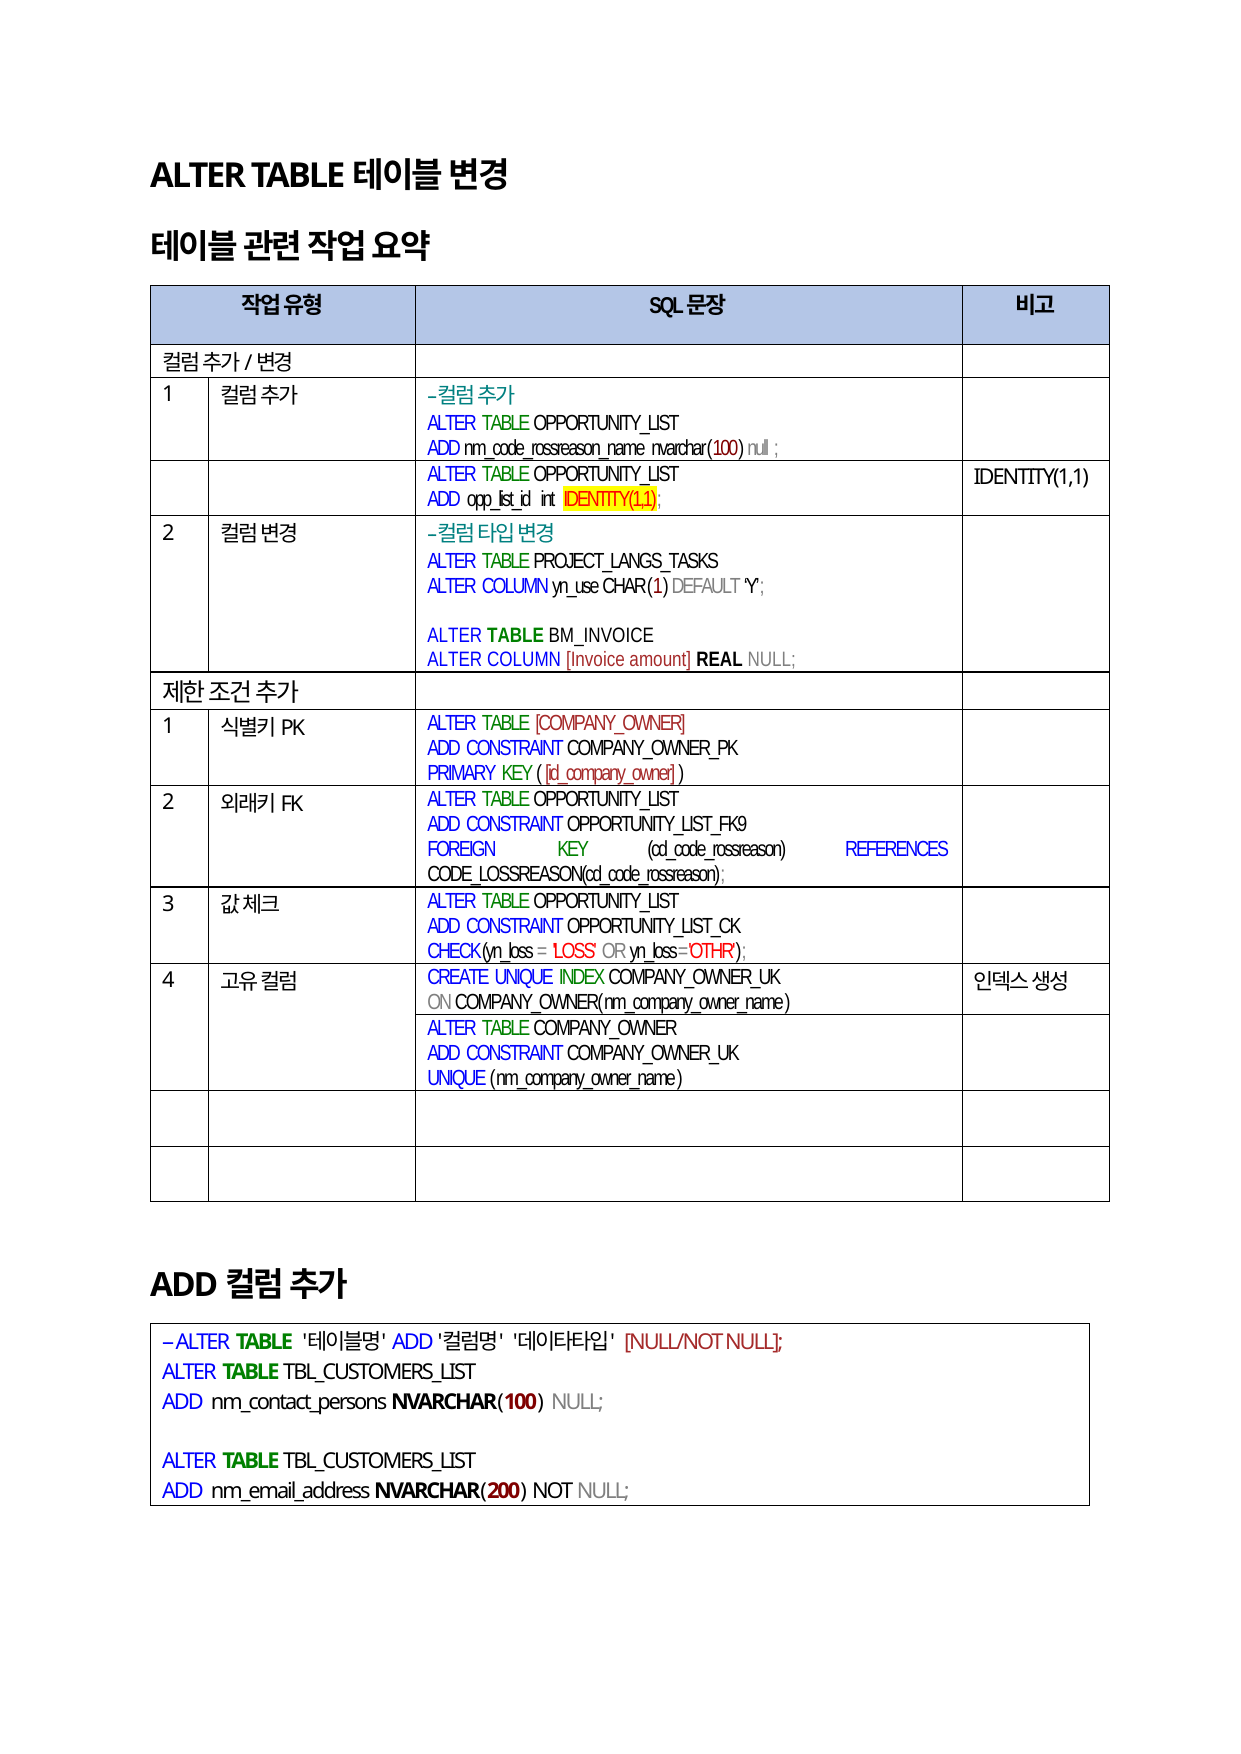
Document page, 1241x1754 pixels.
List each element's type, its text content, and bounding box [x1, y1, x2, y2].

table_cell 2 [151, 516, 208, 671]
table_cell --컬럼 추가 ALTER TABLE OPPORTUNITY_LIST ADD nm_code_rossreason_name nvarchar(100) null ; [416, 378, 962, 460]
text ALTER TABLE 테이블 변경 [150, 147, 1090, 197]
table_cell 식별키 PK [209, 710, 415, 785]
table_cell IDENTITY(1,1) [963, 461, 1109, 515]
table_cell 2 [151, 786, 208, 886]
table_cell 4 [151, 964, 208, 1090]
table_cell [963, 786, 1109, 886]
table_cell ALTER TABLE OPPORTUNITY_LIST ADD opp_list_id int IDENTITY(1,1); [416, 461, 962, 515]
table_cell --컬럼 타입 변경 ALTER TABLE PROJECT_LANGS_TASKS ALTER COLUMN yn_use CHAR(1) DEFAULT ‘Y’; ALTER TABLE BM_INVOICE ALTER COLUMN [Invoice amount] REAL NULL; [416, 516, 962, 671]
table_cell 컬럼 추가 [209, 378, 415, 460]
table_cell [963, 345, 1109, 377]
table_cell 값 체크 [209, 888, 415, 963]
table_cell [209, 1147, 415, 1201]
table_cell ALTER TABLE OPPORTUNITY_LIST ADD CONSTRAINT OPPORTUNITY_LIST_CK CHECK(yn_loss = 'LOSS' OR yn_loss='OTHR'); [416, 888, 962, 963]
table_cell [963, 1015, 1109, 1090]
text 테이블 관련 작업 요약 [150, 219, 1090, 268]
table_cell 1 [151, 378, 208, 460]
table_cell 컬럼 변경 [209, 516, 415, 671]
table_header 작업 유형 [151, 286, 415, 344]
table_cell [963, 516, 1109, 671]
table_cell 외래키 FK [209, 786, 415, 886]
table_cell 3 [151, 888, 208, 963]
table_cell ALTER TABLE COMPANY_OWNER ADD CONSTRAINT COMPANY_OWNER_UK UNIQUE ( nm_company_owner_name ) [416, 1015, 962, 1090]
table_cell [151, 1147, 208, 1201]
table_cell 1 [151, 710, 208, 785]
table_cell [963, 378, 1109, 460]
table_cell CREATE UNIQUE INDEX COMPANY_OWNER_UK ON COMPANY_OWNER( nm_company_owner_name ) [416, 964, 962, 1014]
table_cell [963, 1091, 1109, 1146]
table_cell [963, 673, 1109, 709]
table_cell [416, 1147, 962, 1201]
table_header SQL 문장 [416, 286, 962, 344]
table_cell 고유 컬럼 [209, 964, 415, 1090]
table_cell 컬럼 추가 / 변경 [151, 345, 415, 377]
table_cell [209, 461, 415, 515]
table_header -- ALTER TABLE '테이블명' ADD '컬럼명' '데이타타입' [NULL/NOT NULL]; ALTER TABLE TBL_CUSTOMERS_LIST ADD nm_contact_persons NVARCHAR(100) NULL; ALTER TABLE TBL_CUSTOMERS_LIST ADD nm_email_address NVARCHAR(200) NOT NULL; [151, 1324, 1089, 1505]
table_header 비고 [963, 286, 1109, 344]
table_cell [151, 1091, 208, 1146]
table_cell ALTER TABLE OPPORTUNITY_LIST ADD CONSTRAINT OPPORTUNITY_LIST_FK9 FOREIGN KEY (cd_code_rossreason) REFERENCES CODE_LOSSREASON(cd_code_rossreason); [416, 786, 962, 886]
table_cell 인덱스 생성 [963, 964, 1109, 1014]
table_cell [416, 673, 962, 709]
table_cell [963, 1147, 1109, 1201]
table_cell [151, 461, 208, 515]
table_cell [416, 345, 962, 377]
table_cell ALTER TABLE [COMPANY_OWNER] ADD CONSTRAINT COMPANY_OWNER_PK PRIMARY KEY ( [id_company_owner] ) [416, 710, 962, 785]
table_cell [416, 1091, 962, 1146]
text ADD 컬럼 추가 [150, 1257, 1090, 1306]
table_cell [963, 710, 1109, 785]
table_cell [963, 888, 1109, 963]
table_cell 제한 조건 추가 [151, 673, 415, 709]
table_cell [209, 1091, 415, 1146]
